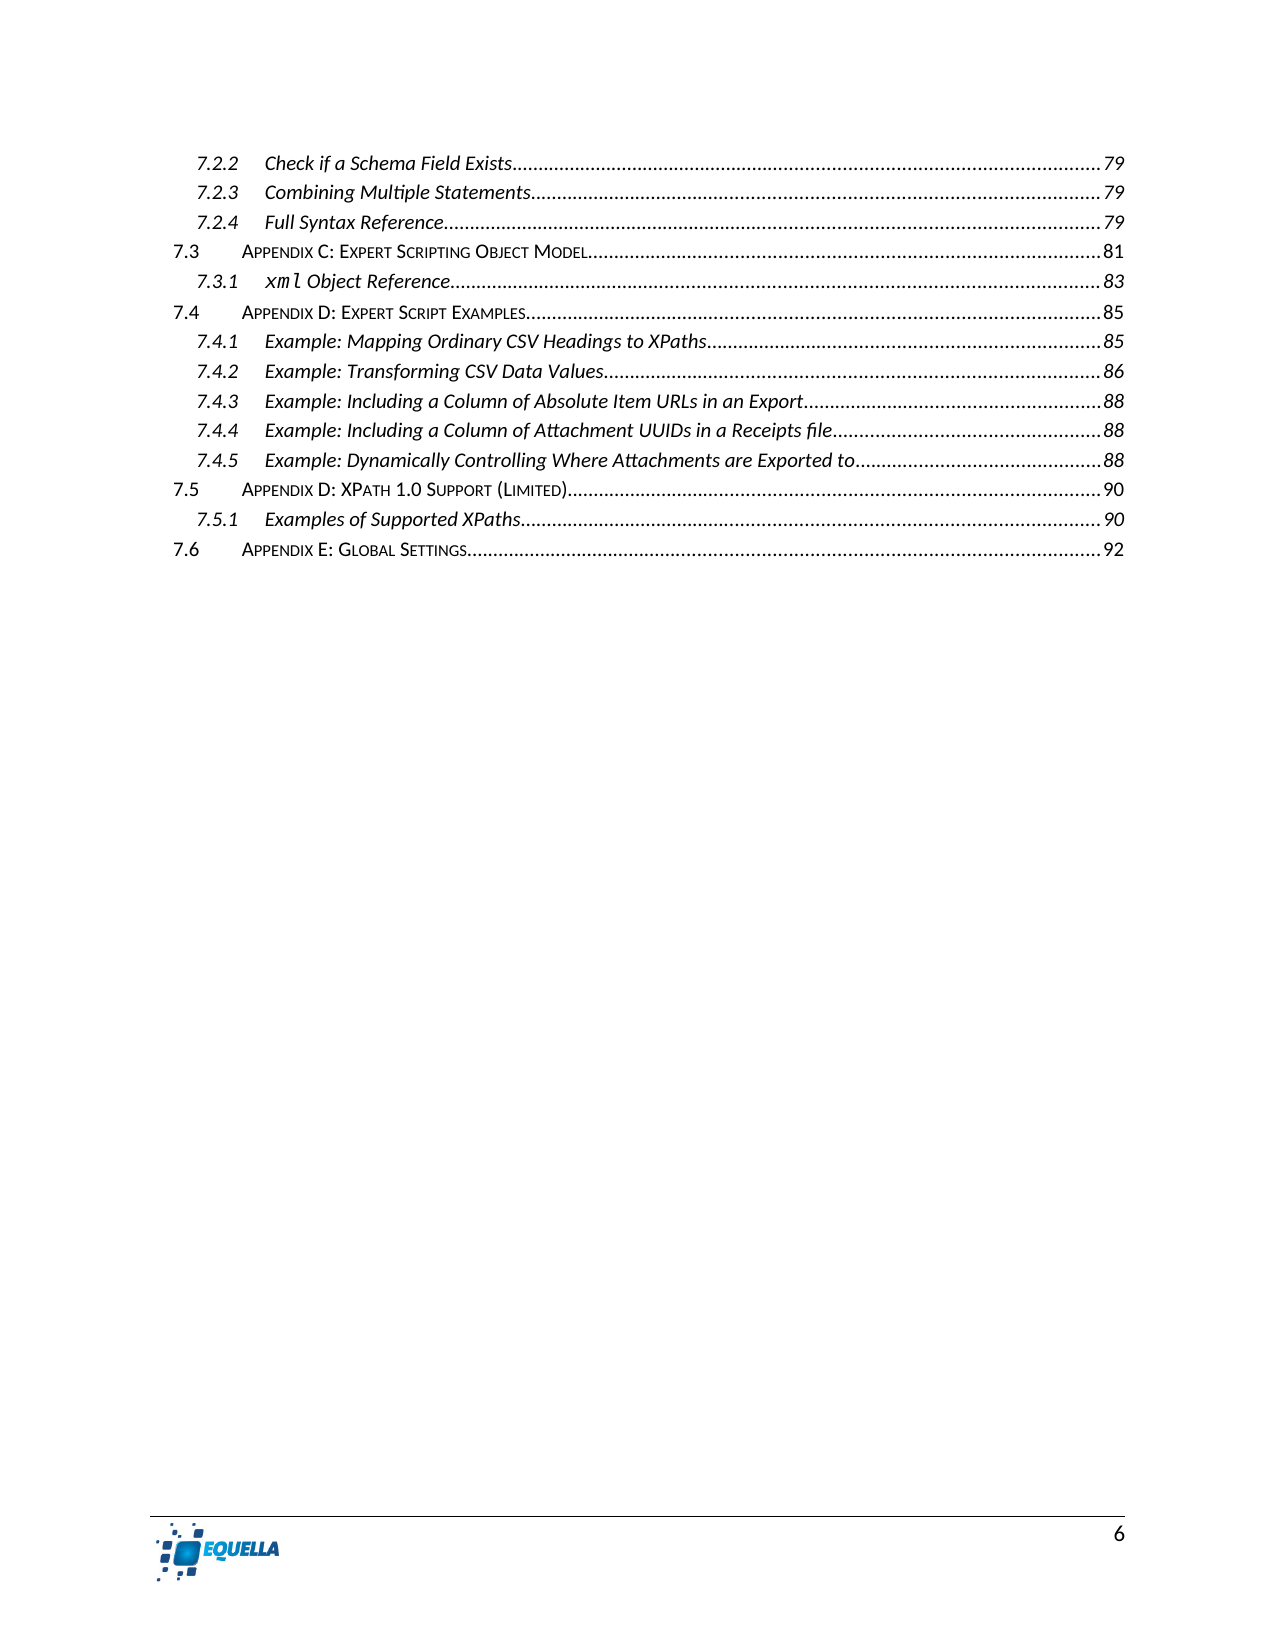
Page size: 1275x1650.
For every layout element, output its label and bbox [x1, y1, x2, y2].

picture [143, 1509, 294, 1590]
